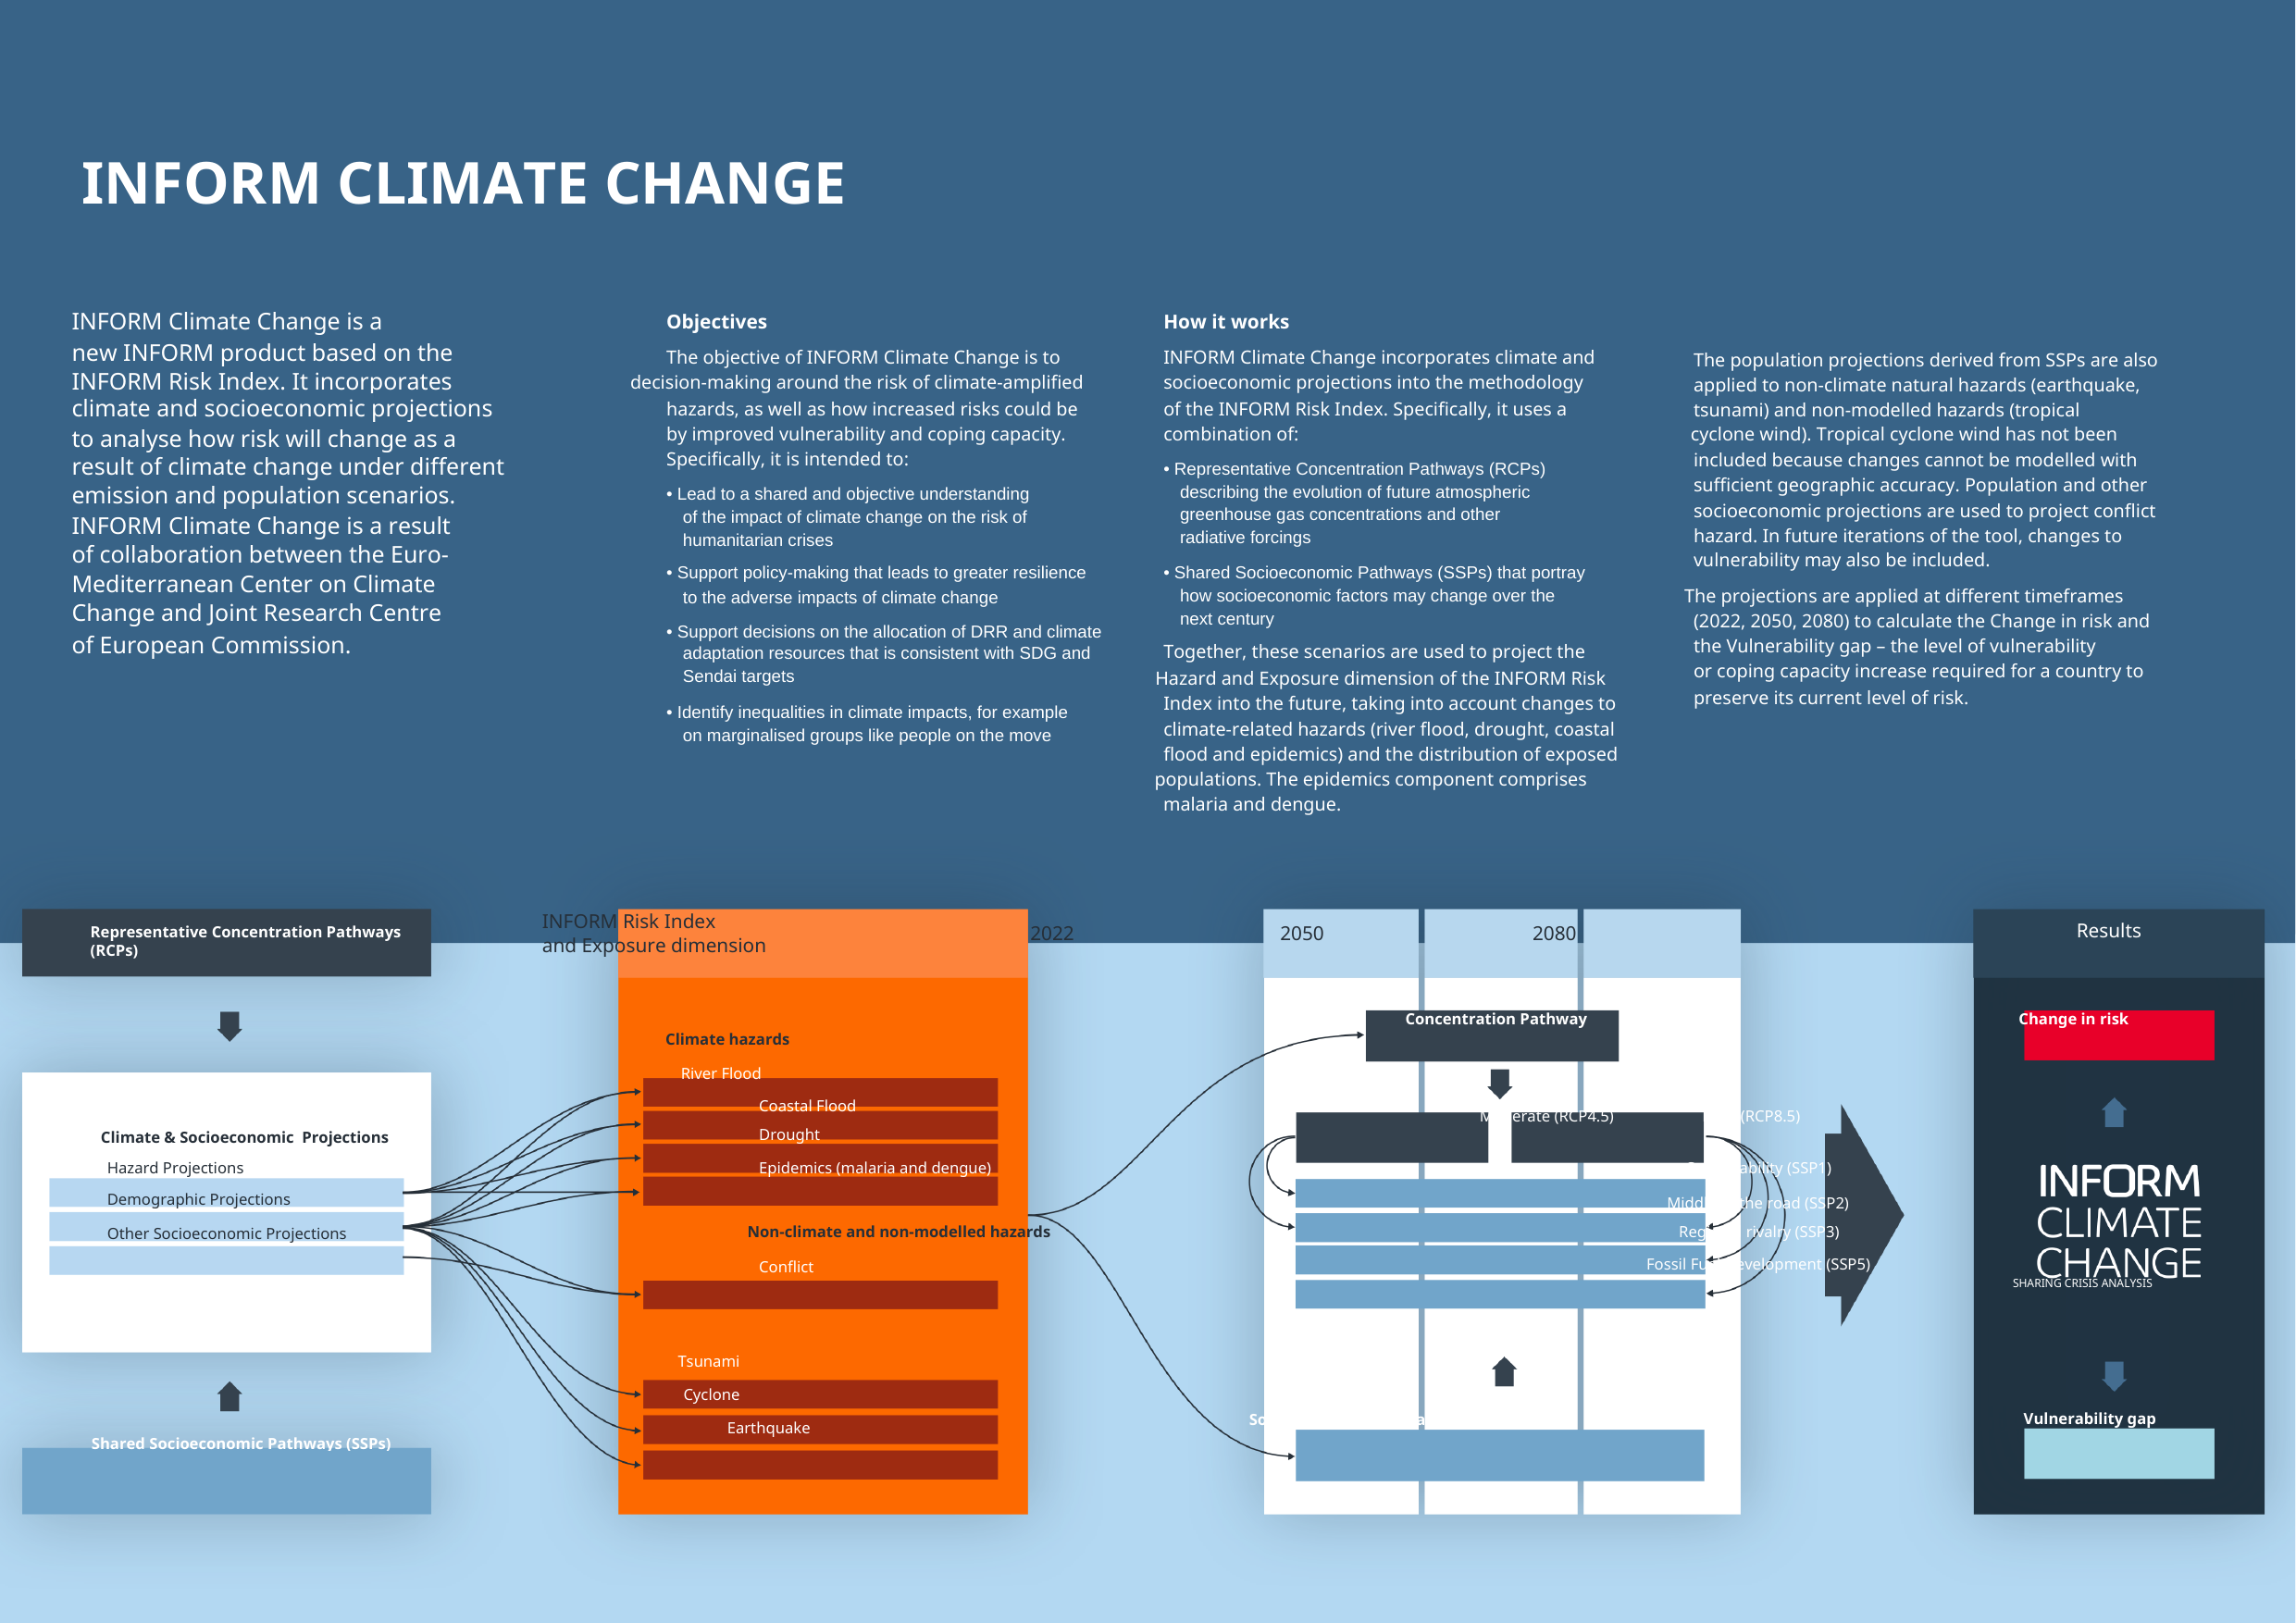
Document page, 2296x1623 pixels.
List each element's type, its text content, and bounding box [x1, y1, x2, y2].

table_cell decision-making around the risk of climate-amplified [595, 368, 1119, 393]
table_cell greenhouse gas concentrations and other [1119, 504, 1642, 525]
table_cell Regional rivalry (SSP3) [1134, 1217, 2180, 1241]
table_cell • Shared Socioeconomic Pathways (SSPs) that portray [1119, 548, 1642, 582]
table_header Socioeconomic Pathway [1127, 1406, 1651, 1451]
table_cell or coping capacity increase required for a country to [1643, 657, 2166, 687]
table_cell Hazard and Exposure dimension of the INFORM Risk [1119, 663, 1642, 691]
table_cell Change and Joint Research Centre [71, 598, 595, 632]
table_cell Fossil Fuel Development (SSP5) [1134, 1241, 2180, 1277]
table_header Shared Socioeconomic Pathways (SSPs) [81, 1406, 603, 1451]
text Tsunami [81, 1352, 739, 1370]
table_cell Together, these scenarios are used to project the [1119, 632, 1642, 663]
table_cell INFORM Risk Index. It incorporates [71, 368, 595, 393]
table_cell socioeconomic projections into the methodology [1119, 368, 1642, 393]
table_cell Mediterranean Center on Climate [71, 570, 595, 598]
table_cell INFORM Climate Change incorporates climate and [1119, 336, 1642, 368]
table_header Objectives [595, 304, 1119, 335]
table_cell new INFORM product based on the [71, 336, 595, 368]
table_header 2080 [1476, 906, 1825, 963]
table_header How it works [1119, 304, 1642, 335]
table_cell Epidemics (malaria and dengue) [610, 1145, 1133, 1177]
table_cell Hazard Projections [86, 1153, 610, 1177]
table_cell Non-climate and non-modelled hazards [610, 1178, 1133, 1241]
table_cell by improved vulnerability and coping capacity. [595, 422, 1119, 445]
table_cell sufficient geographic accuracy. Population and other [1643, 473, 2166, 499]
text populations. The epidemics component comprises [81, 767, 1587, 790]
table_cell • Identify inequalities in climate impacts, for example [595, 687, 1119, 723]
table_cell to analyse how risk will change as a [71, 422, 595, 454]
text malaria and dengue. [81, 793, 1341, 815]
table_cell INFORM Climate Change is a result [71, 509, 595, 539]
table_header INFORM Risk Index Hazard [429, 906, 778, 933]
table_cell describing the evolution of future atmospheric [1119, 480, 1642, 504]
table_header 2022 [778, 906, 1127, 963]
table_header Vulnerability gap [1651, 1406, 2174, 1451]
table_header Results [1826, 906, 2175, 963]
table_cell result of climate change under different [71, 454, 595, 480]
table_header Moderate (RCP4.5) [1134, 1091, 1657, 1145]
table_cell cyclone wind). Tropical cyclone wind has not been [1643, 422, 2166, 445]
table_cell on marginalised groups like people on the move [595, 723, 1119, 766]
text Climate hazards [81, 1031, 789, 1048]
table_header 2050 [1127, 906, 1476, 963]
table_cell adaptation resources that is consistent with SDG and [595, 644, 1119, 663]
text River Flood [81, 1064, 762, 1084]
table_cell next century [1119, 607, 1642, 632]
table_cell hazard. In future iterations of the tool, changes to [1643, 525, 2166, 548]
table_header High (RCP8.5) [1657, 1091, 2180, 1145]
table_cell humanitarian crises [595, 530, 1119, 558]
table_cell The objective of INFORM Climate Change is to inform [595, 336, 1119, 368]
table_cell of the INFORM Risk Index. Specifically, it uses a [1119, 393, 1642, 422]
table_cell preserve its current level of risk. [1643, 687, 2166, 766]
table_cell applied to non-climate natural hazards (earthquake, [1643, 373, 2166, 397]
table_cell of collaboration between the Euro- [71, 539, 595, 570]
text Concentration Pathway Change in risk [1405, 1009, 2177, 1029]
table_cell of European Commission. [71, 632, 595, 766]
table_header INFORM Climate Change is a [71, 304, 595, 335]
table_cell of the impact of climate change on the risk of [595, 509, 1119, 529]
text Cyclone [81, 1385, 739, 1404]
table_cell the Vulnerability gap – the level of vulnerability reduction [1643, 632, 2166, 657]
table_cell emission and population scenarios. [71, 480, 595, 509]
table_cell The projections are applied at different timeframes [1643, 582, 2166, 607]
table_cell tsunami) and non-modelled hazards (tropical [1643, 398, 2166, 422]
table_header Climate & Socioeconomic Projections [86, 1091, 610, 1153]
table_header Coastal Flood [610, 1091, 1133, 1120]
table_cell Sustainability (SSP1) [1134, 1145, 2180, 1177]
table_cell Middle of the road (SSP2) [1134, 1178, 2180, 1217]
table_cell • Representative Concentration Pathways (RCPs) [1119, 445, 1642, 480]
table_cell included because changes cannot be modelled with [1643, 445, 2166, 473]
table_cell Specifically, it is intended to: [595, 445, 1119, 480]
table_header Earthquake [604, 1406, 1127, 1451]
table_cell Conflict [610, 1241, 1133, 1277]
table_cell Sendai targets [595, 663, 1119, 687]
table_header Representative Concentration Pathways (RCPs) [81, 906, 429, 963]
table_cell Demographic Projections [86, 1178, 610, 1217]
table_cell hazards, as well as how increased risks could be offset [595, 393, 1119, 422]
table_cell Drought [610, 1120, 1133, 1145]
table_cell and Exposure dimension [429, 933, 778, 963]
table_cell climate and socioeconomic projections [71, 393, 595, 422]
table_cell how socioeconomic factors may change over the [1119, 582, 1642, 607]
table_cell (2022, 2050, 2080) to calculate the Change in risk and [1643, 607, 2166, 632]
table_cell radiative forcings [1119, 525, 1642, 548]
table_cell Other Socioeconomic Projections [86, 1217, 610, 1277]
table_cell flood and epidemics) and the distribution of exposed [1119, 740, 1642, 766]
table_cell to the adverse impacts of climate change [595, 582, 1119, 607]
table_cell socioeconomic projections are used to project conflict [1643, 500, 2166, 525]
table_cell vulnerability may also be included. [1643, 548, 2166, 582]
table_cell combination of: [1119, 422, 1642, 445]
table_cell climate-related hazards (river flood, drought, coastal [1119, 715, 1642, 740]
table_cell Index into the future, taking into account changes to [1119, 691, 1642, 715]
table_cell • Support policy-making that leads to greater resilience [595, 558, 1119, 582]
table_header The population projections derived from SSPs are also [1643, 304, 2166, 372]
text INFORM CLIMATE CHANGE [81, 148, 2177, 217]
picture [0, 0, 2296, 1623]
table_cell • Support decisions on the allocation of DRR and climate [595, 607, 1119, 644]
table_cell • Lead to a shared and objective understanding [595, 480, 1119, 509]
